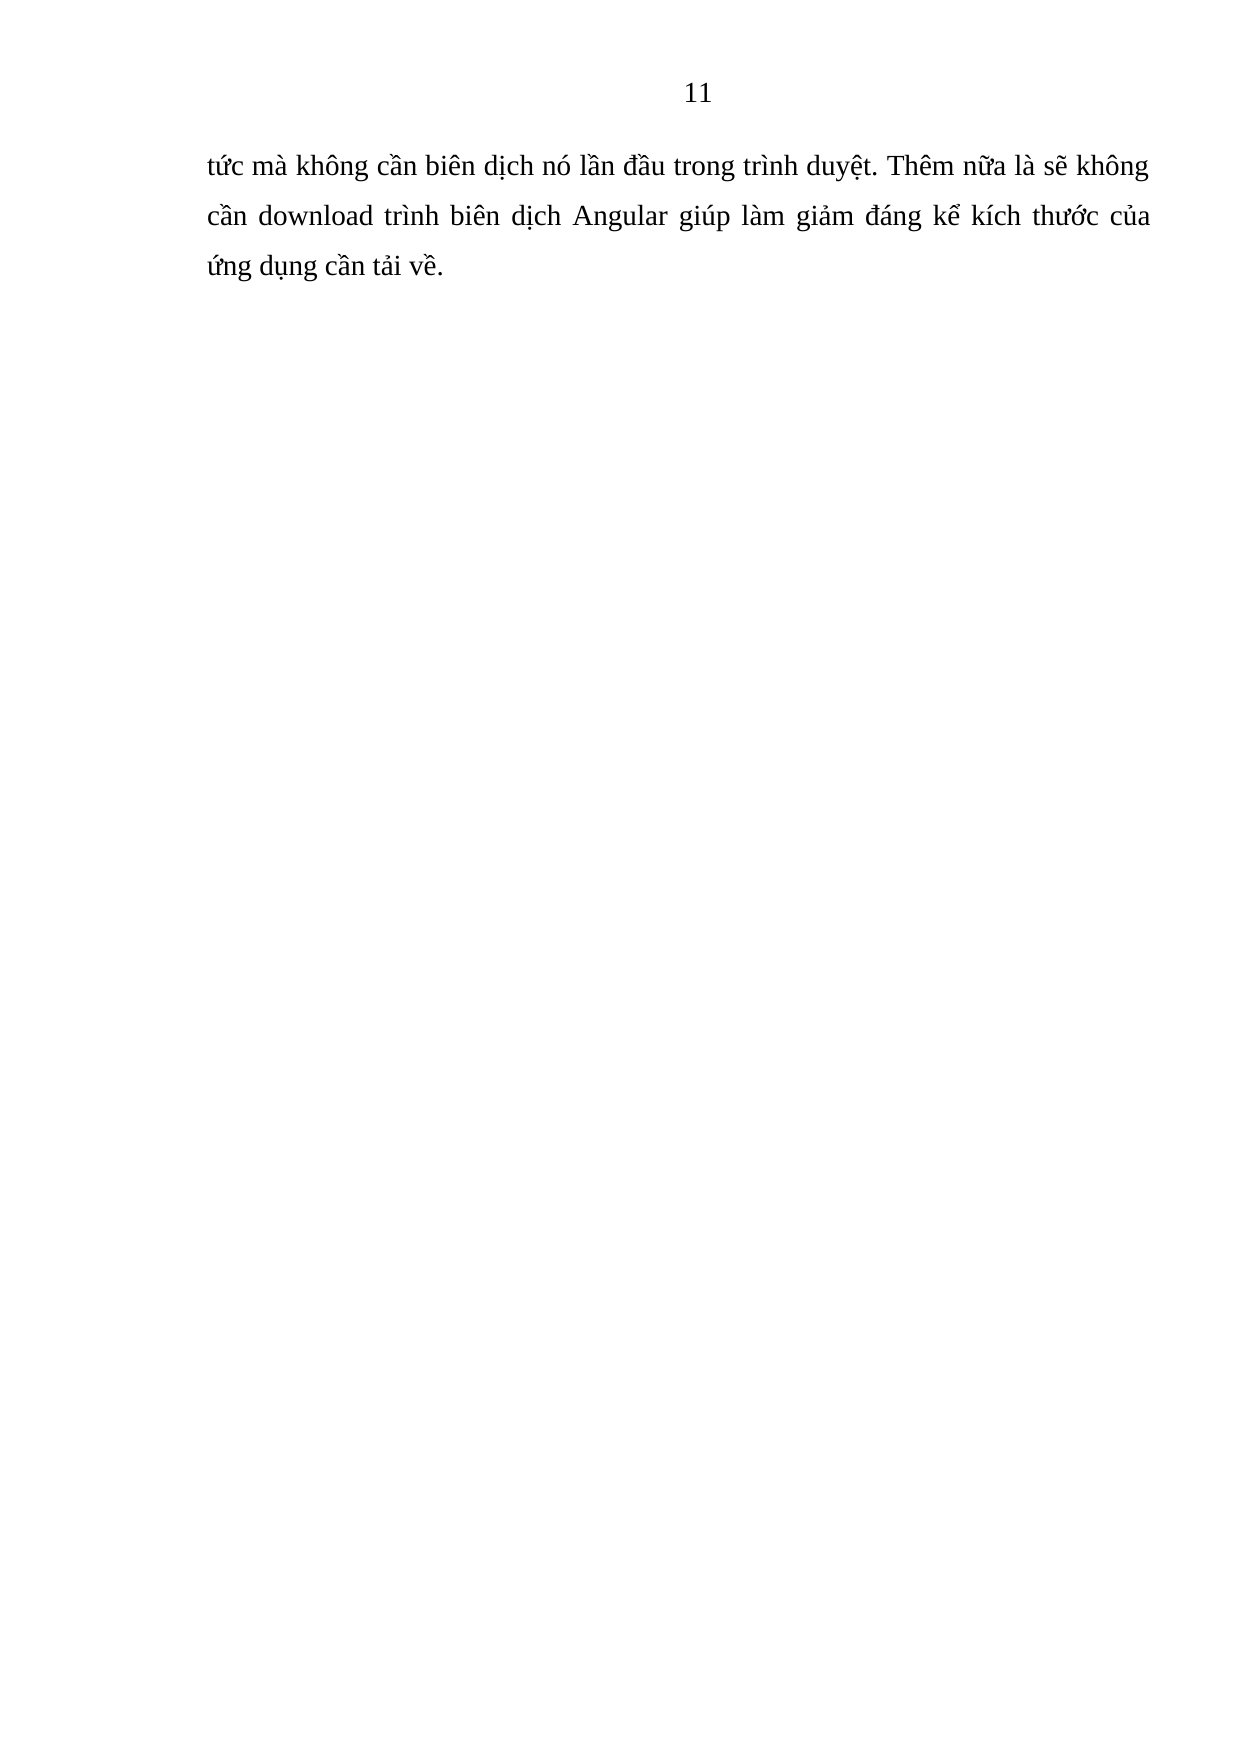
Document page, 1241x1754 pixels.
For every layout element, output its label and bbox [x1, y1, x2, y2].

text [207, 148, 1152, 282]
